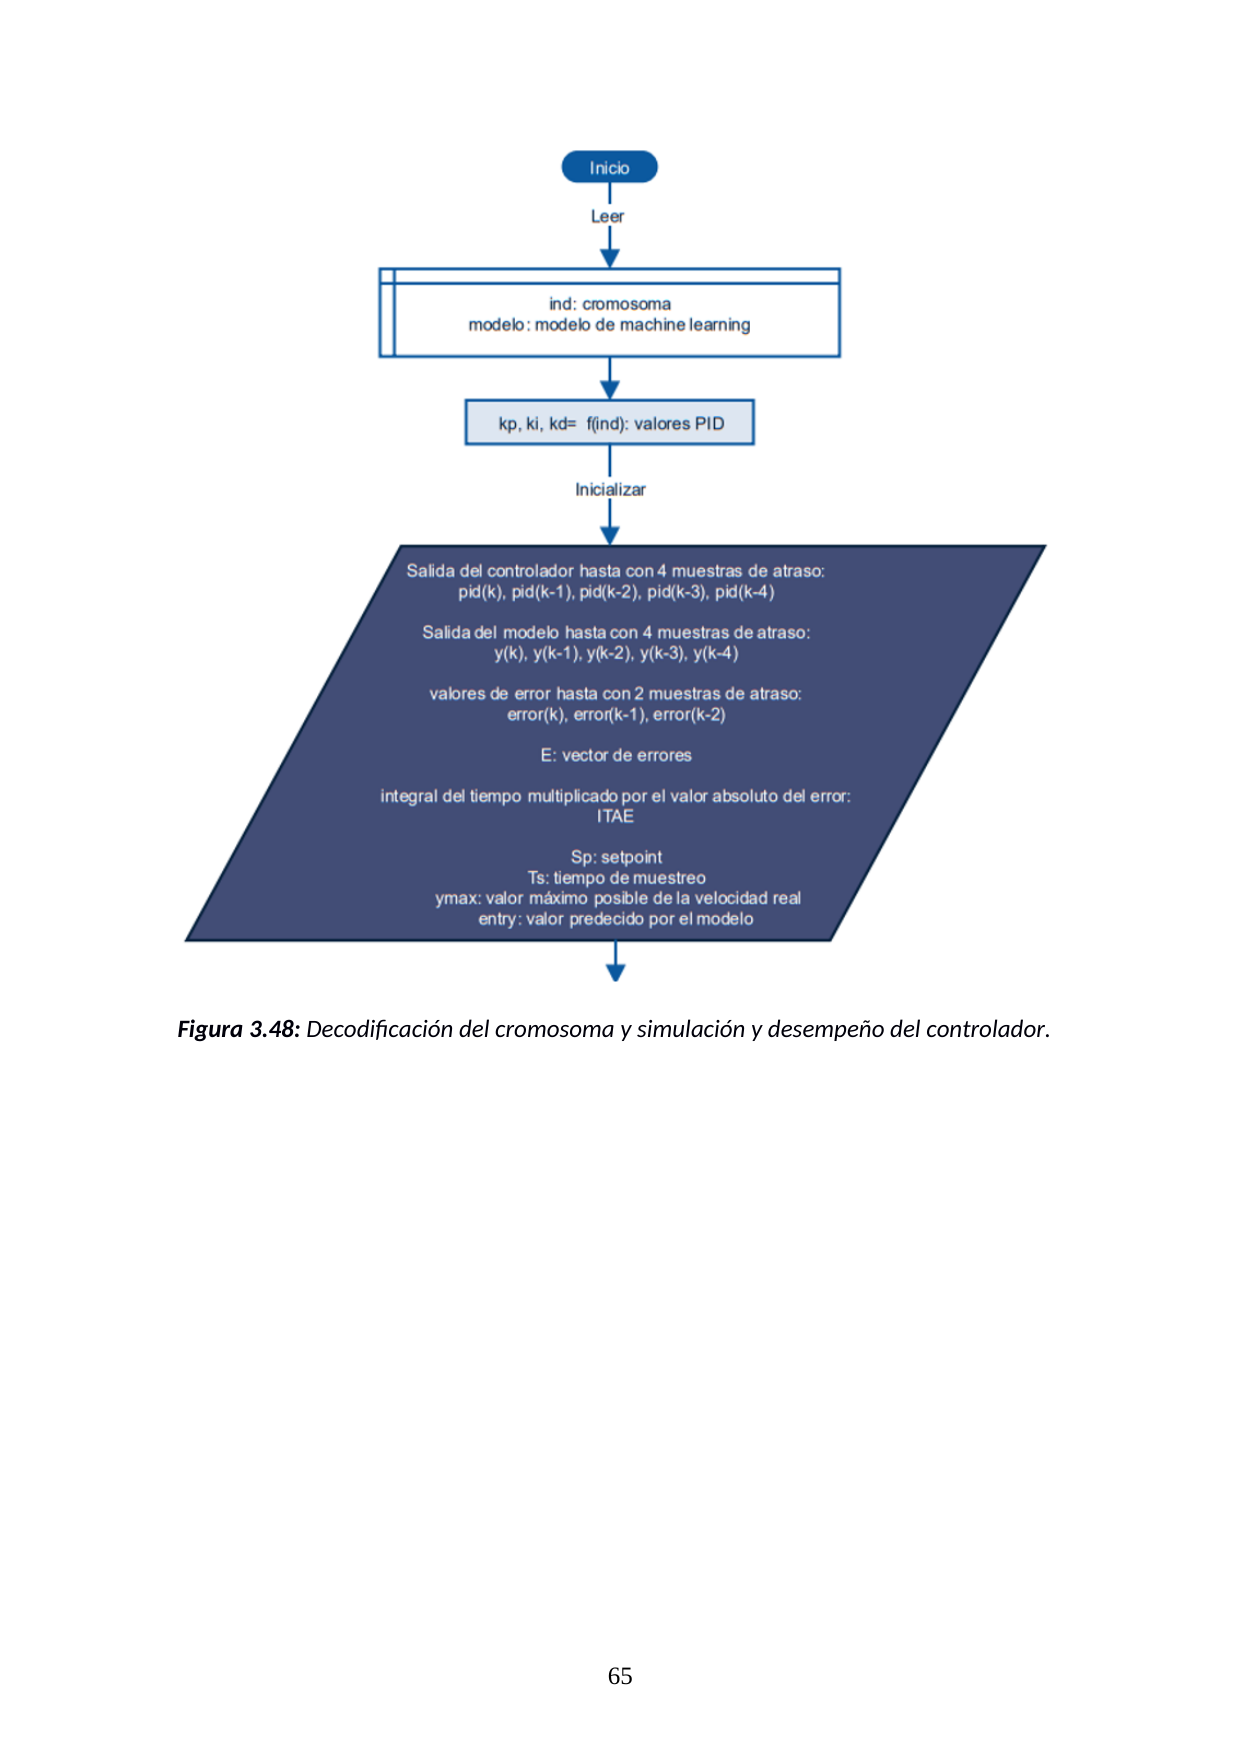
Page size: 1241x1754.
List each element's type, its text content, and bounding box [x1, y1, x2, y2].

picture [177, 147, 1056, 987]
